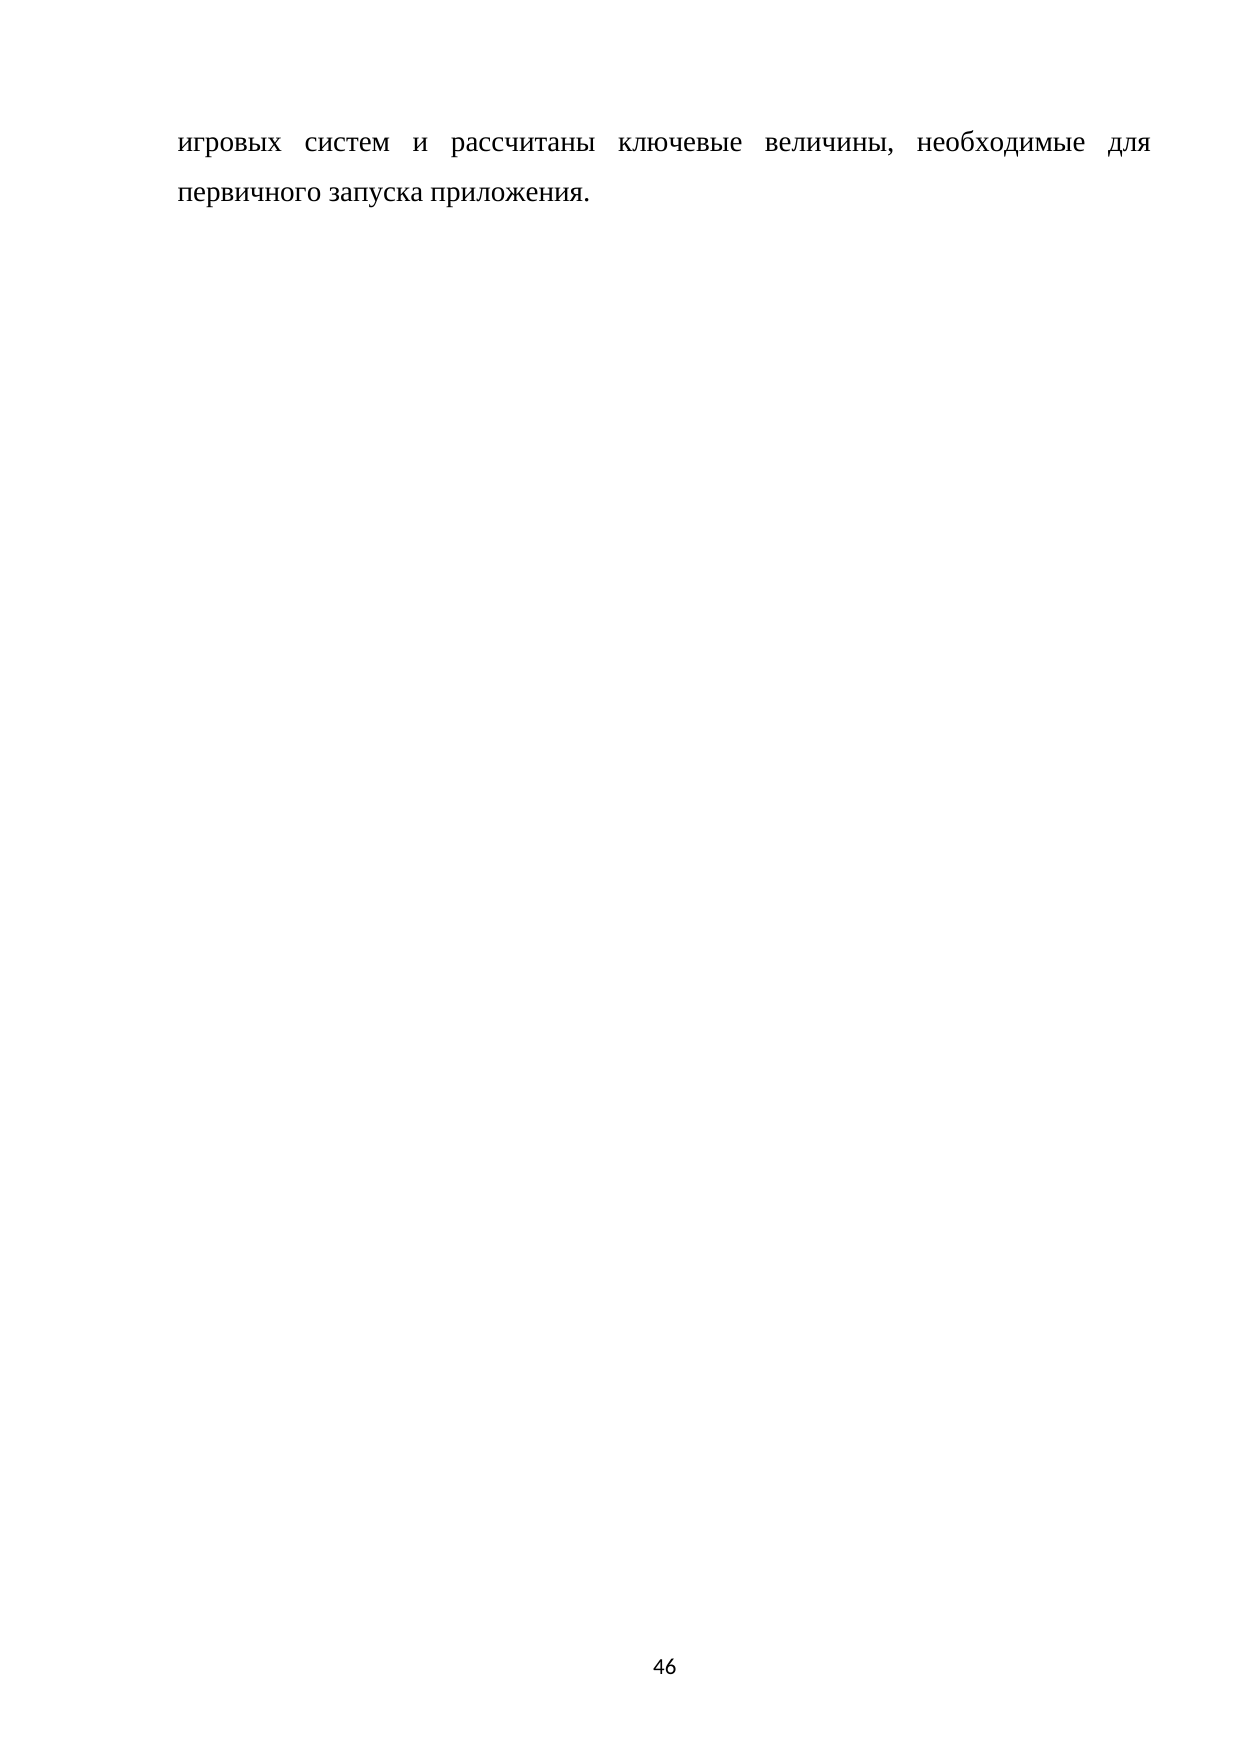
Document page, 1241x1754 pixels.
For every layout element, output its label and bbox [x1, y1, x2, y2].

text [177, 124, 1152, 208]
